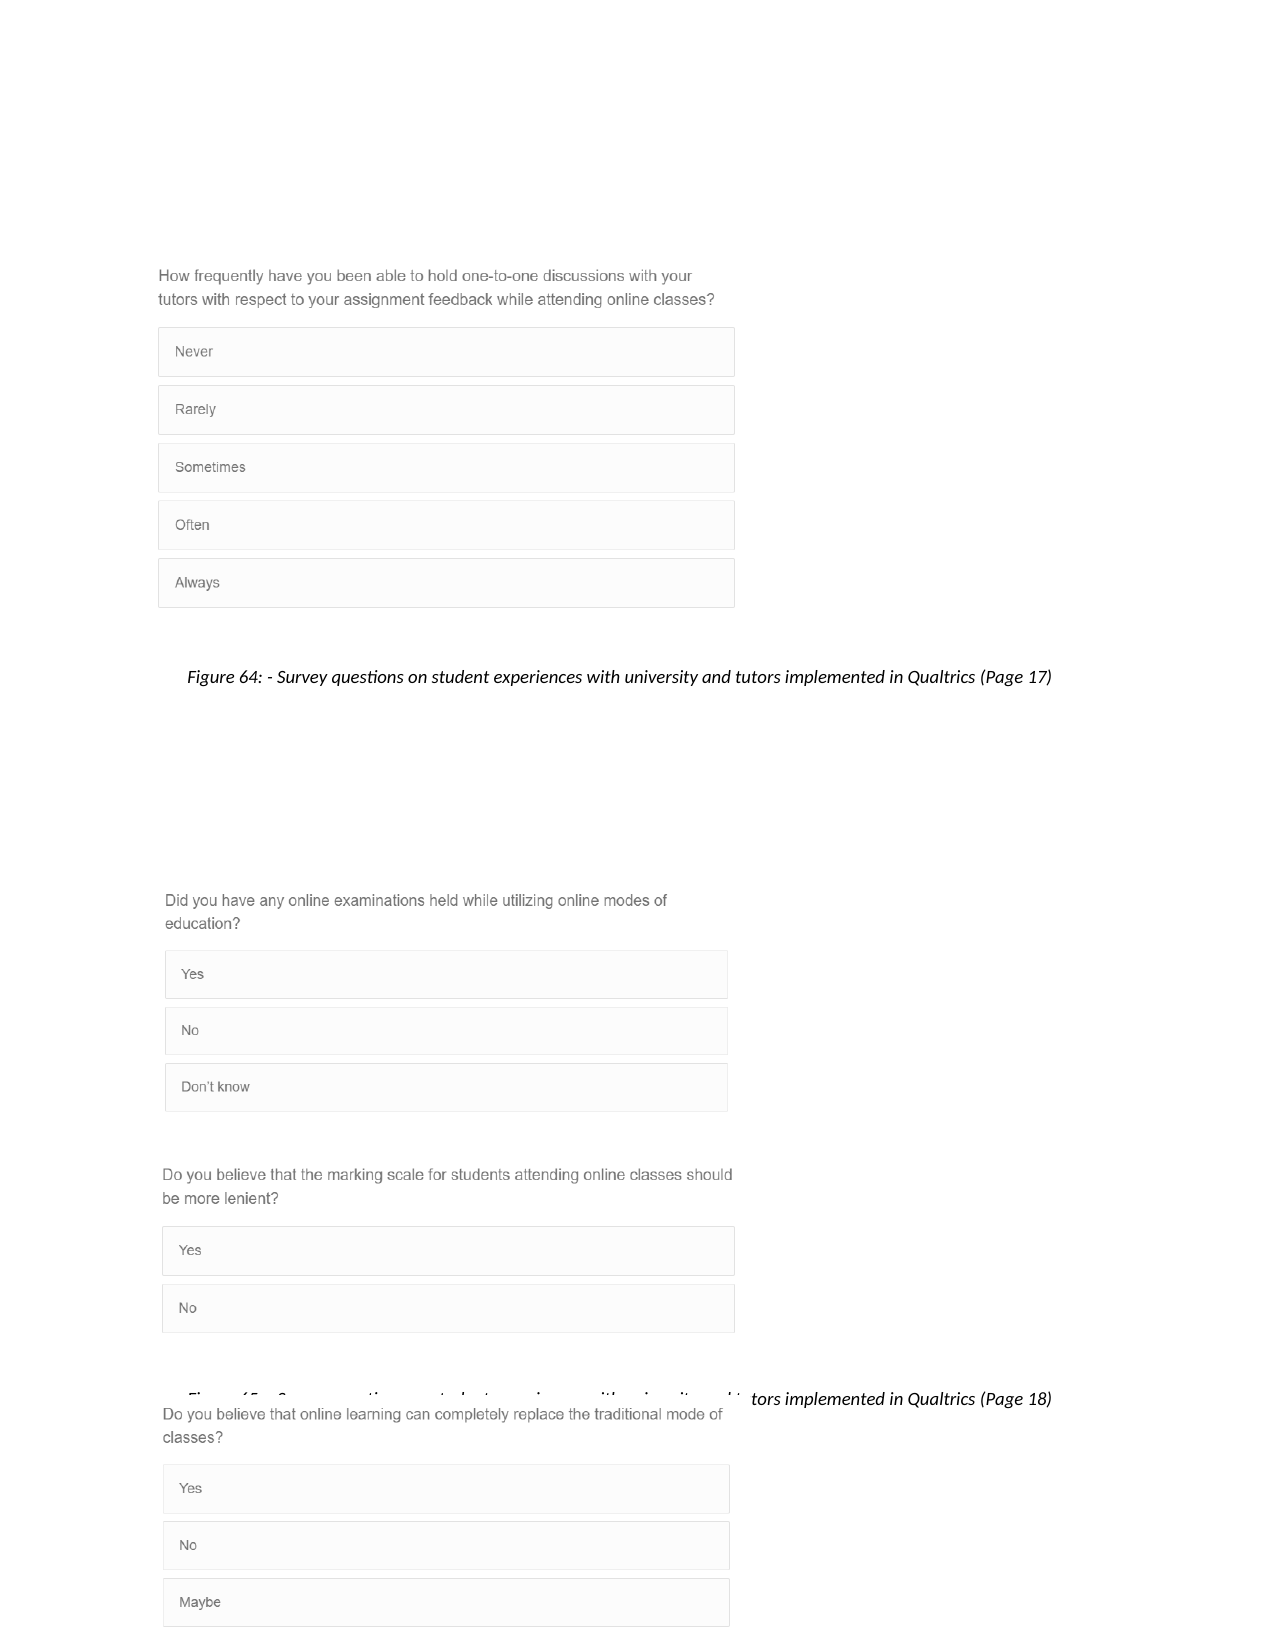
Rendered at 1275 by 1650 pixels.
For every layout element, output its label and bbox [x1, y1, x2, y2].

picture [150, 1158, 747, 1355]
picture [150, 1395, 750, 1650]
picture [150, 883, 747, 1130]
picture [150, 259, 747, 625]
